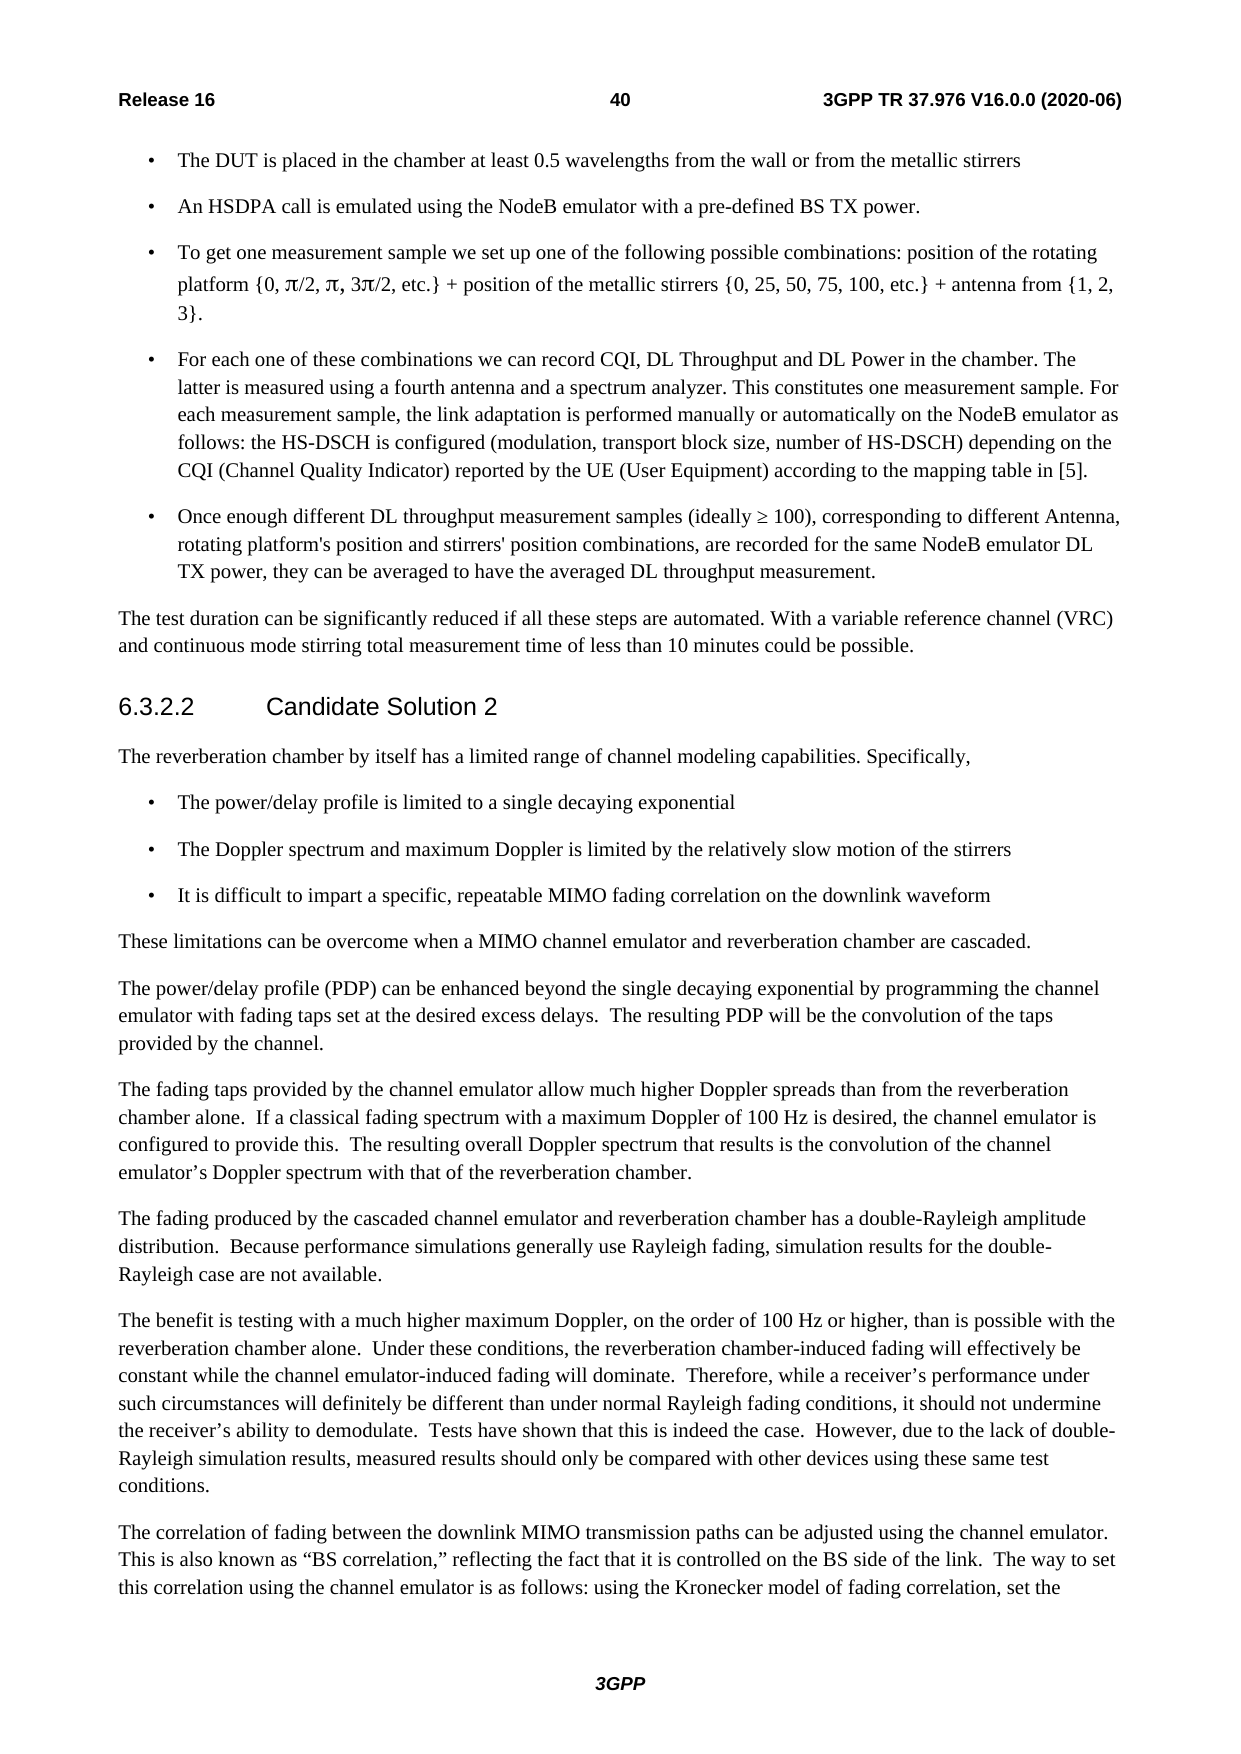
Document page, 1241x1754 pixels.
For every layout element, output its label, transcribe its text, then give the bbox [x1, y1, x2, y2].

subtitle 6.3.2.2 Candidate Solution 2 [118, 692, 1122, 721]
text The fading taps provided by the channel emulator allow much higher Doppler spreads than from the reverberation chamber alone. If a classical fading spectrum with a maximum Doppler of 100 Hz is desired, the channel emulator is configured to provide this. The resulting overall Doppler spectrum that results is the convolution of the channel emulator’s Doppler spectrum with that of the reverberation chamber. [118, 1077, 1122, 1184]
text The power/delay profile (PDP) can be enhanced beyond the single decaying exponential by programming the channel emulator with fading taps set at the desired excess delays. The resulting PDP will be the convolution of the taps provided by the channel. [118, 976, 1122, 1055]
text • The DUT is placed in the chamber at least 0.5 wavelengths from the wall or from the metallic stirrers [148, 147, 1122, 172]
text • An HSDPA call is emulated using the NodeB emulator with a pre-defined power. [148, 194, 1122, 218]
text • For each one of these combinations we can record CQI, DL Throughput and DL Power in the chamber. The latter is measured using a fourth antenna and a spectrum analyzer. This constitutes one measurement sample. For each measurement sample, the link adaptation is performed manually or automatically on the NodeB emulator as follows: the HS-DSCH is configured (modulation, transport block size, number of HS-DSCH) depending on the CQI (Channel Quality Indicator) reported by the UE (User Equipment) according to the mapping table in [5]. [148, 347, 1122, 482]
text The fading produced by the cascaded channel emulator and reverberation chamber has a double-Rayleigh amplitude distribution. Because performance simulations generally use Rayleigh fading, simulation results for the double-Rayleigh case are not available. [118, 1206, 1122, 1286]
text These limitations can be overcome when a MIMO channel emulator and reverberation chamber are cascaded. [118, 929, 1122, 953]
text • The power/delay profile is limited to a single decaying exponential [148, 790, 1122, 814]
text The reverberation chamber by itself has a limited range of channel modeling capabilities. Specifically, [118, 744, 1122, 768]
text • Once enough different DL throughput measurement samples (ideally ≥ 100), corresponding to different Antenna, rotating platform's position and stirrers' position combinations, are recorded for the same NodeB emulator DL TX power, they can be averaged to have the averaged DL throughput measurement. [148, 504, 1122, 583]
text The benefit is testing with a much higher maximum Doppler, on the order of 100 Hz or higher, than is possible with the reverberation chamber alone. Under these conditions, the reverberation chamber-induced fading will effectively be constant while the channel emulator-induced fading will dominate. Therefore, while a receiver’s performance under such circumstances will definitely be different than under normal Rayleigh fading conditions, it should not undermine the receiver’s ability to demodulate. Tests have shown that this is indeed the case. However, due to the lack of double-Rayleigh simulation results, measured results should only be compared with other devices using these same test conditions. [118, 1308, 1122, 1497]
text • To get one measurement sample we set up one of the following possible combinations: position of the rotating platform {0, /2, , 3/2, etc.} + position of the metallic stirrers {0, 25, 50, 75, 100, etc.} + antenna from {1, 2, 3}. [148, 240, 1122, 325]
text • The Doppler spectrum and maximum Doppler is limited by the relatively slow motion of the stirrers [148, 836, 1122, 861]
text The test duration can be significantly reduced if all these steps are automated. With a variable reference channel (VRC) and continuous mode stirring total measurement time of less than 10 minutes could be possible. [118, 606, 1122, 657]
text • It is difficult to impart a specific, repeatable MIMO fading correlation on the downlink waveform [148, 883, 1122, 907]
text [118, 1520, 1122, 1599]
